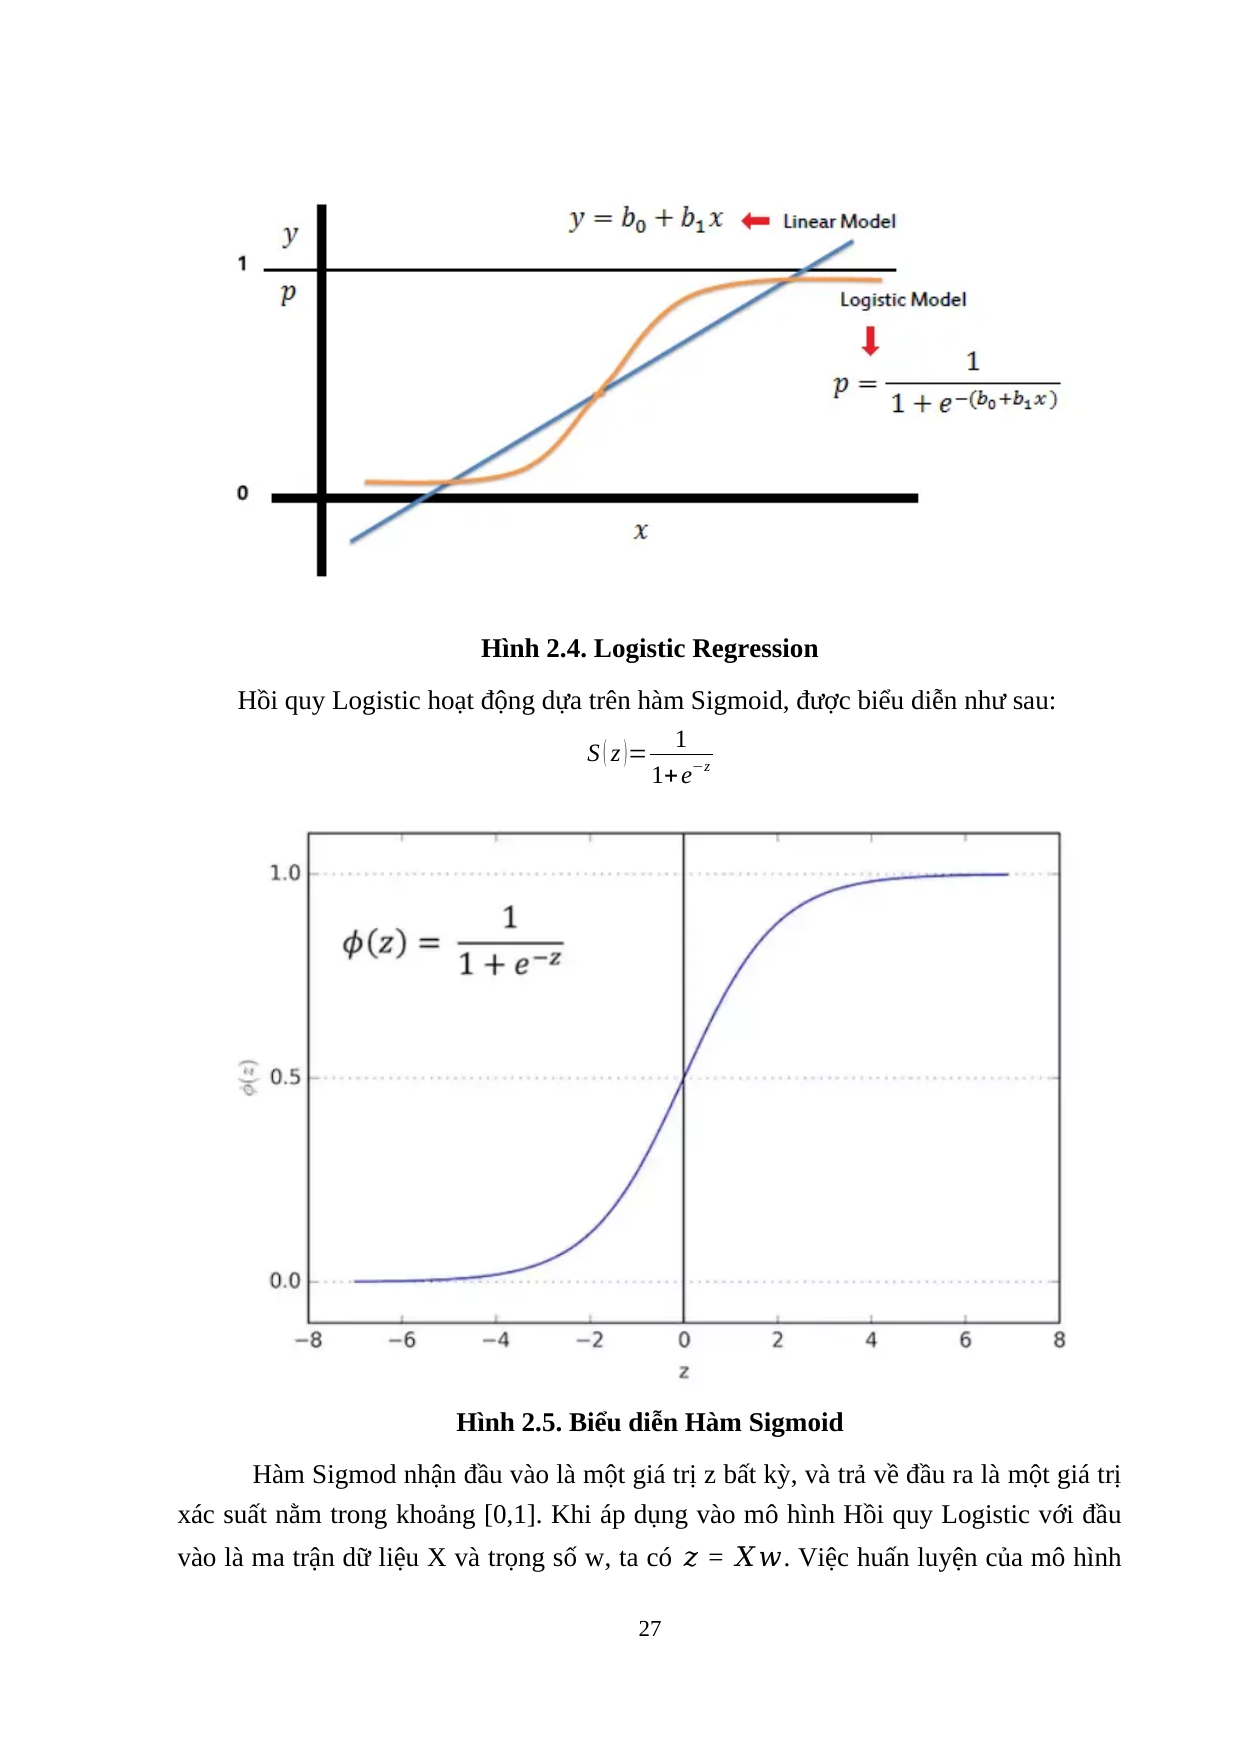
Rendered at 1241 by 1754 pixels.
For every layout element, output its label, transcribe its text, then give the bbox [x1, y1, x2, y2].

text Hình 2.4. Logistic Regression [177, 632, 1122, 663]
picture [203, 147, 1097, 625]
text Hình 2.5. Biểu diễn Hàm Sigmoid [177, 1406, 1122, 1437]
text Hồi quy Logistic hoạt động dựa trên hàm Sigmoid, được biểu diễn như sau: [177, 684, 1122, 716]
picture [216, 816, 1083, 1399]
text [177, 1458, 1122, 1572]
